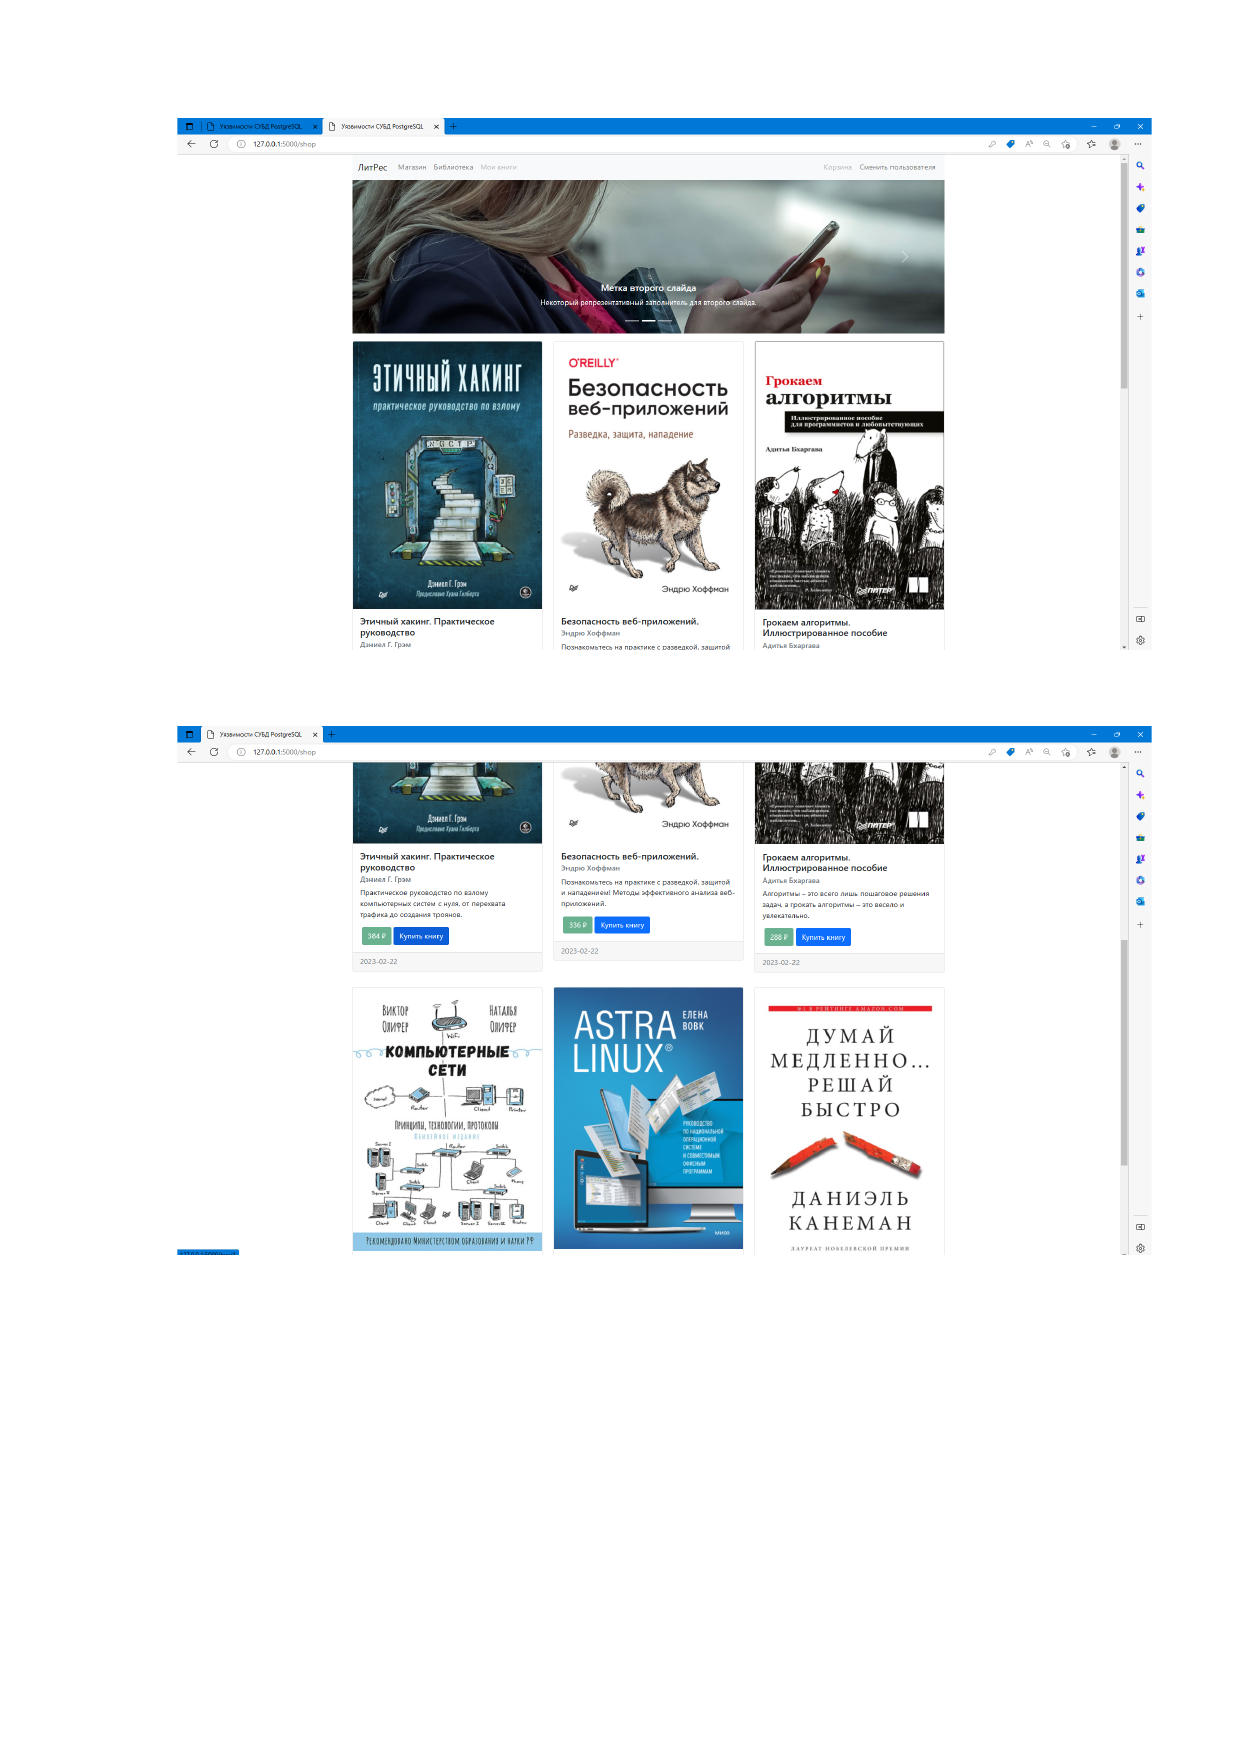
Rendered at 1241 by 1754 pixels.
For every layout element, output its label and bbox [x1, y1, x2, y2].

picture [177, 118, 1152, 650]
picture [177, 726, 1152, 1255]
